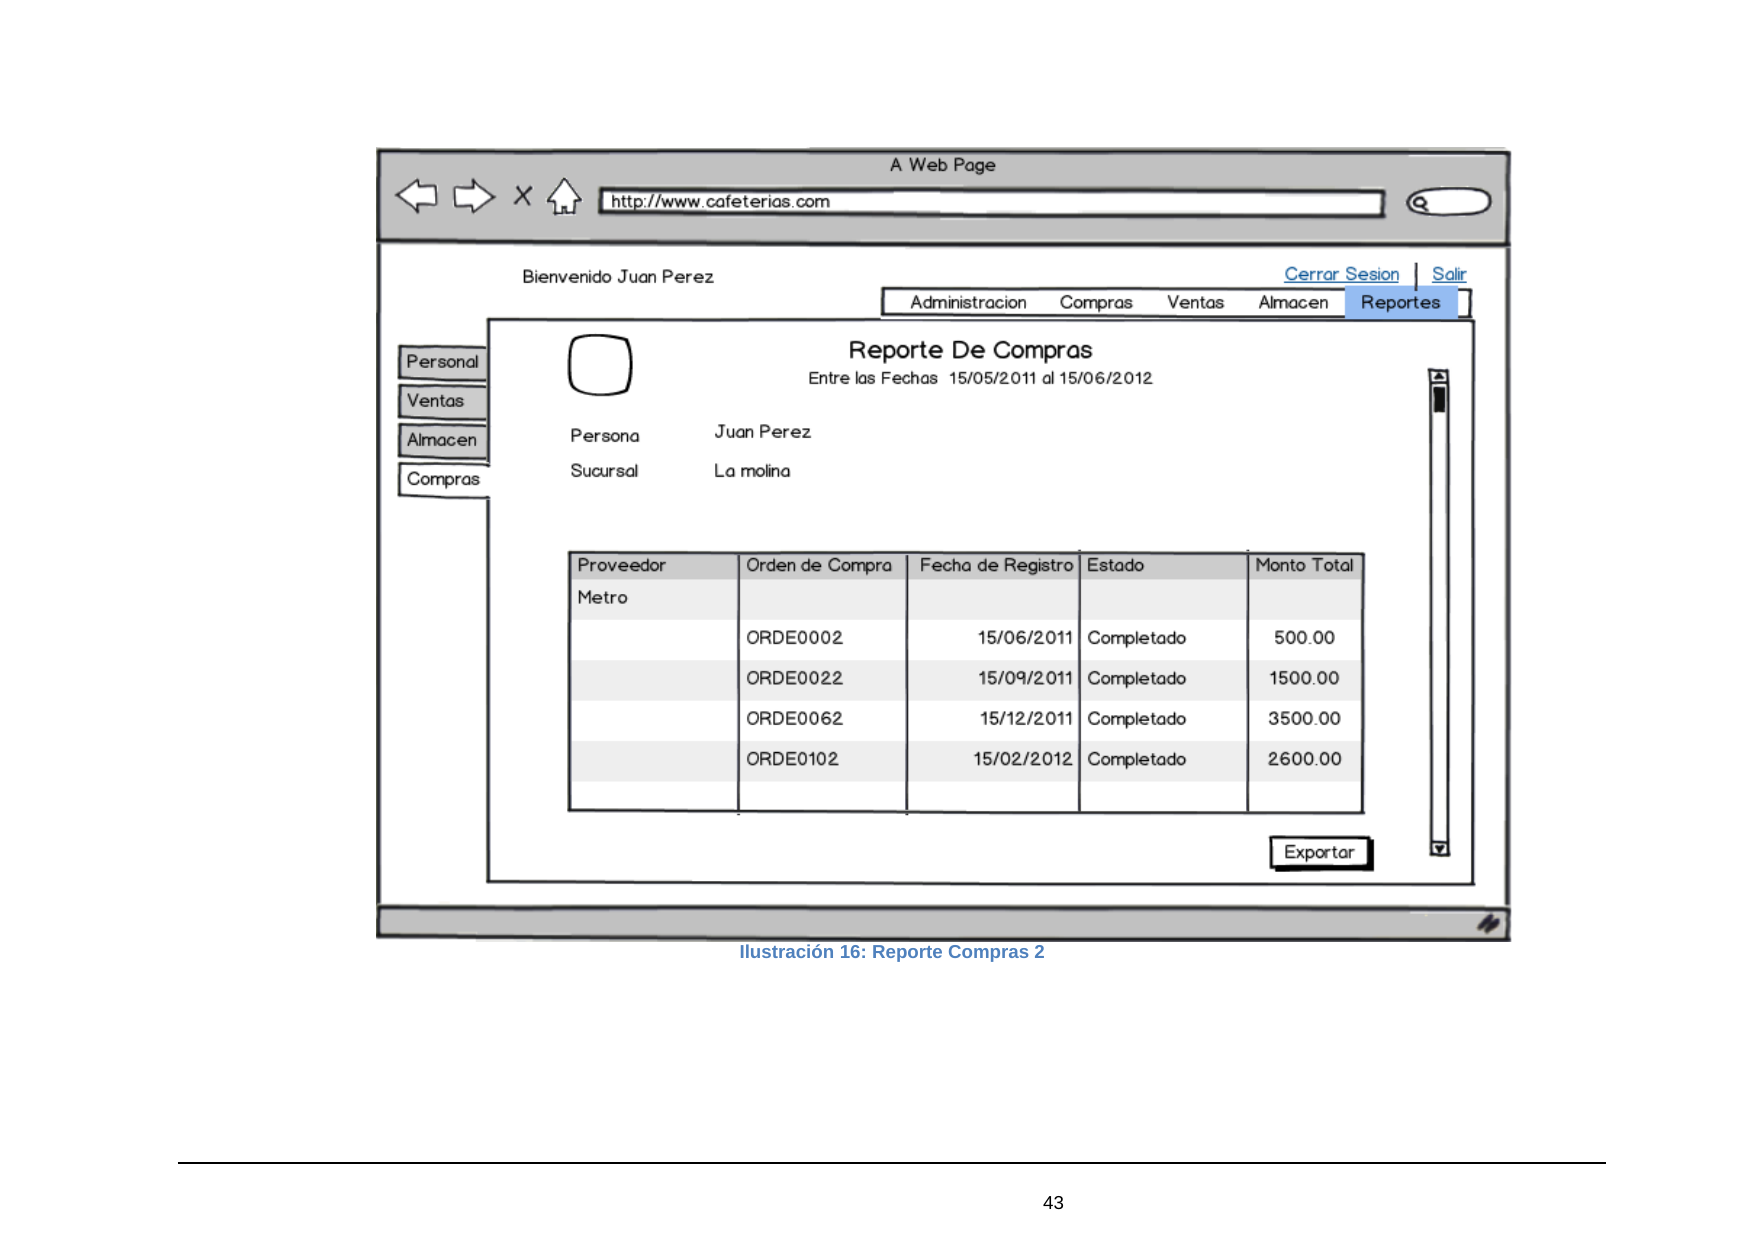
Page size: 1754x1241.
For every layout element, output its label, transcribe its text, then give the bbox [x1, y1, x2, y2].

text Ilustración 16: Reporte Compras 2 [178, 941, 1606, 963]
picture [376, 147, 1512, 942]
